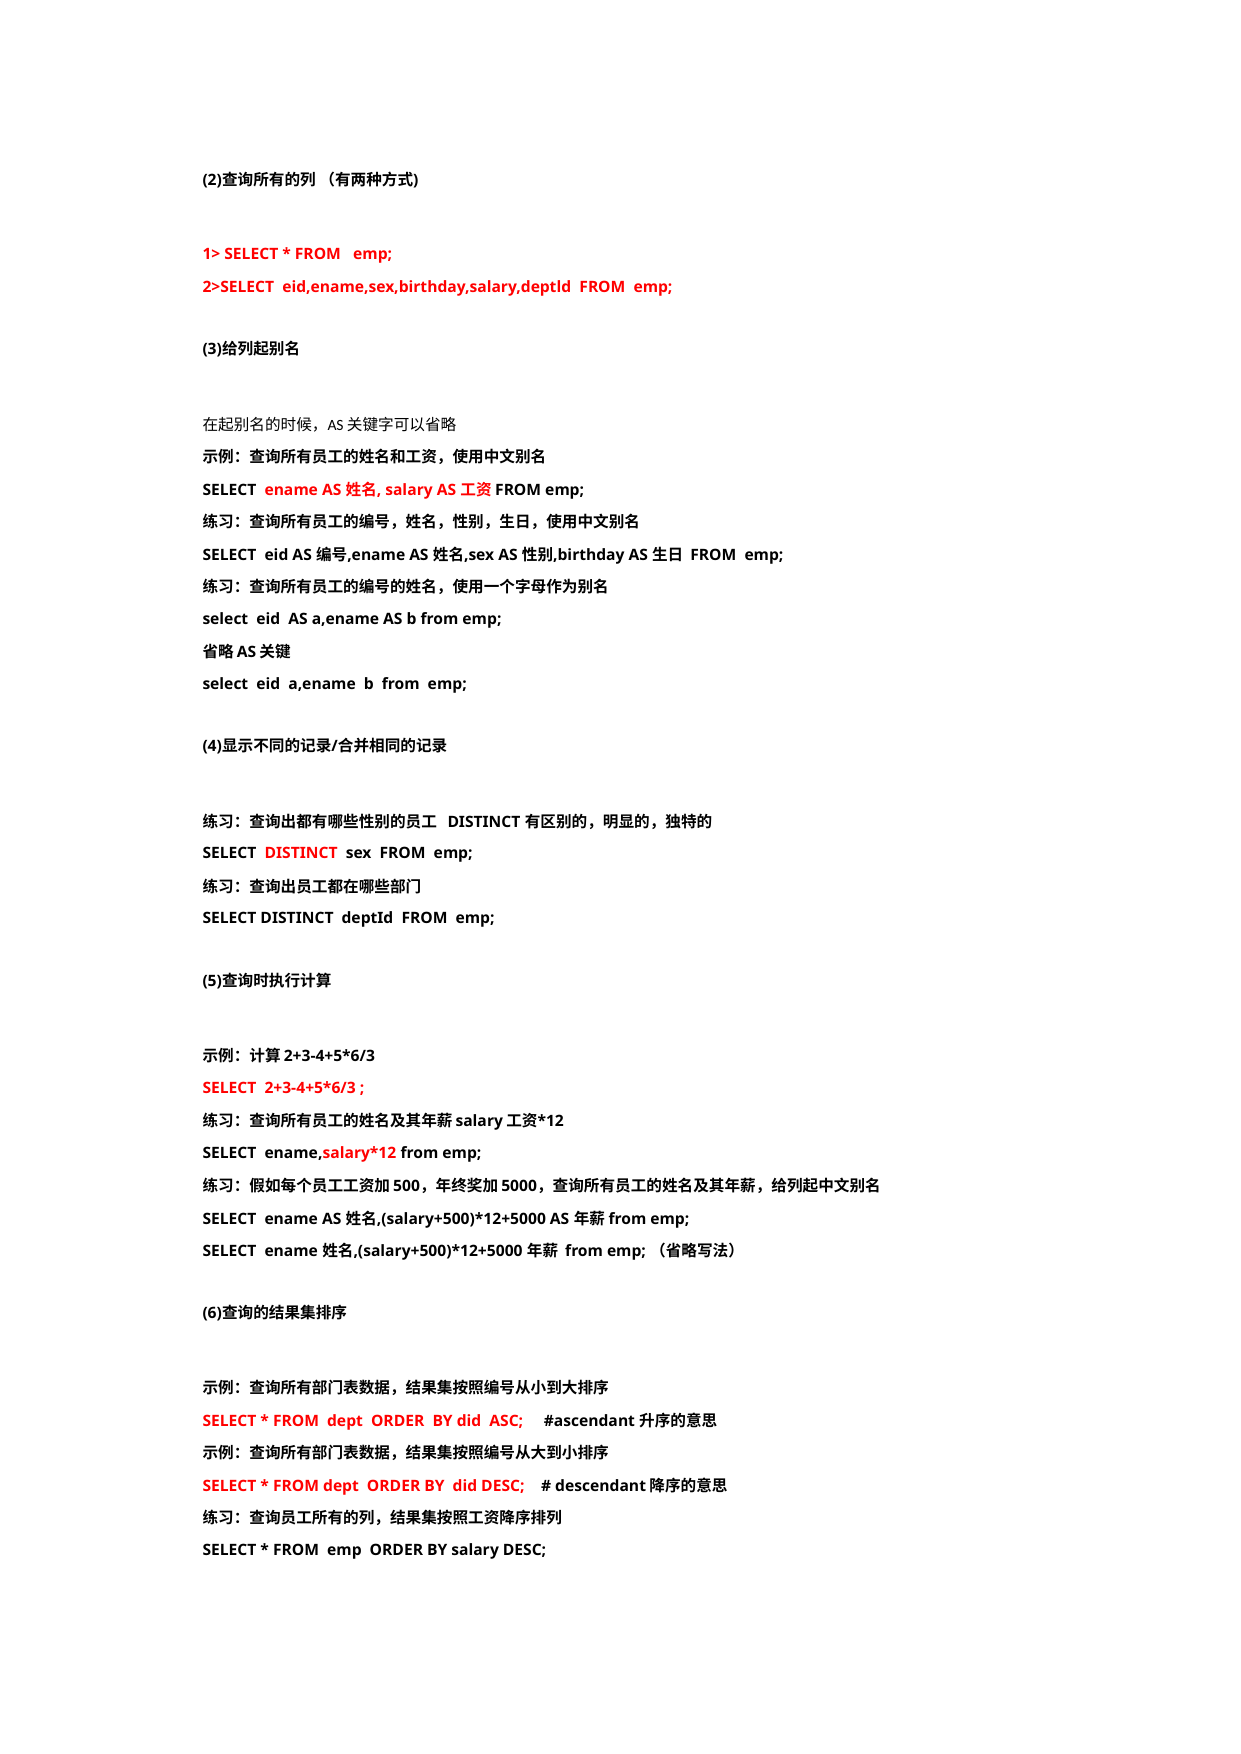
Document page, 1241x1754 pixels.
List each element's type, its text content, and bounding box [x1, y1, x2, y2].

text 练习：假如每个员工工资加500，年终奖加5000，查询所有员工的姓名及其年薪，给列起中文别名 [202, 1169, 1053, 1201]
text 省略AS关键 [202, 634, 1053, 667]
text 练习：查询出都有哪些性别的员工 DISTINCT 有区别的，明显的，独特的 [202, 804, 1053, 837]
text SELECT * FROM emp ORDER BY salary DESC; [202, 1533, 1053, 1566]
text SELECT * FROM dept ORDER BY did ASC; #ascendant 升序的意思 [202, 1403, 1053, 1436]
text SELECT ename 姓名,(salary+500)*12+5000 年薪 from emp; （省略写法） [202, 1234, 1053, 1266]
text SELECT DISTINCT sex FROM emp; [202, 837, 1053, 869]
subtitle (6)查询的结果集排序 [202, 1295, 1053, 1328]
text SELECT * FROM dept ORDER BY did DESC; # descendant降序的意思 [202, 1468, 1053, 1501]
subtitle (4)显示不同的记录/合并相同的记录 [202, 729, 1053, 761]
text 练习：查询所有员工的编号，姓名，性别，生日，使用中文别名 [202, 504, 1053, 537]
text 2>SELECT eid,ename,sex,birthday,salary,deptld FROM emp; [202, 270, 1053, 302]
text 示例：查询所有部门表数据，结果集按照编号从大到小排序 [202, 1436, 1053, 1468]
subtitle (5)查询时执行计算 [202, 963, 1053, 996]
subtitle (3)给列起别名 [202, 332, 1053, 364]
text 练习：查询所有员工的姓名及其年薪salary工资*12 [202, 1104, 1053, 1136]
text 示例：查询所有部门表数据，结果集按照编号从小到大排序 [202, 1371, 1053, 1403]
text select eid AS a,ename AS b from emp; [202, 602, 1053, 634]
text select eid a,ename b from emp; [202, 667, 1053, 699]
text 示例：查询所有员工的姓名和工资，使用中文别名 [202, 439, 1053, 472]
text SELECT DISTINCT deptId FROM emp; [202, 902, 1053, 934]
text 练习：查询员工所有的列，结果集按照工资降序排列 [202, 1501, 1053, 1533]
subtitle (2)查询所有的列 （有两种方式) [202, 162, 1053, 194]
text SELECT ename AS 姓名, salary AS 工资 FROM emp; [202, 472, 1053, 504]
text 1> SELECT * FROM emp; [202, 237, 1053, 270]
text SELECT 2+3-4+5*6/3 ; [202, 1071, 1053, 1104]
text 在起别名的时候，AS关键字可以省略 [202, 407, 1053, 439]
text 练习：查询出员工都在哪些部门 [202, 869, 1053, 902]
text SELECT ename AS 姓名,(salary+500)*12+5000 AS 年薪 from emp; [202, 1201, 1053, 1234]
text 示例：计算2+3-4+5*6/3 [202, 1039, 1053, 1071]
text SELECT eid AS 编号,ename AS 姓名,sex AS 性别,birthday AS 生日 FROM emp; [202, 537, 1053, 569]
text 练习：查询所有员工的编号的姓名，使用一个字母作为别名 [202, 569, 1053, 602]
text SELECT ename,salary*12 from emp; [202, 1136, 1053, 1169]
